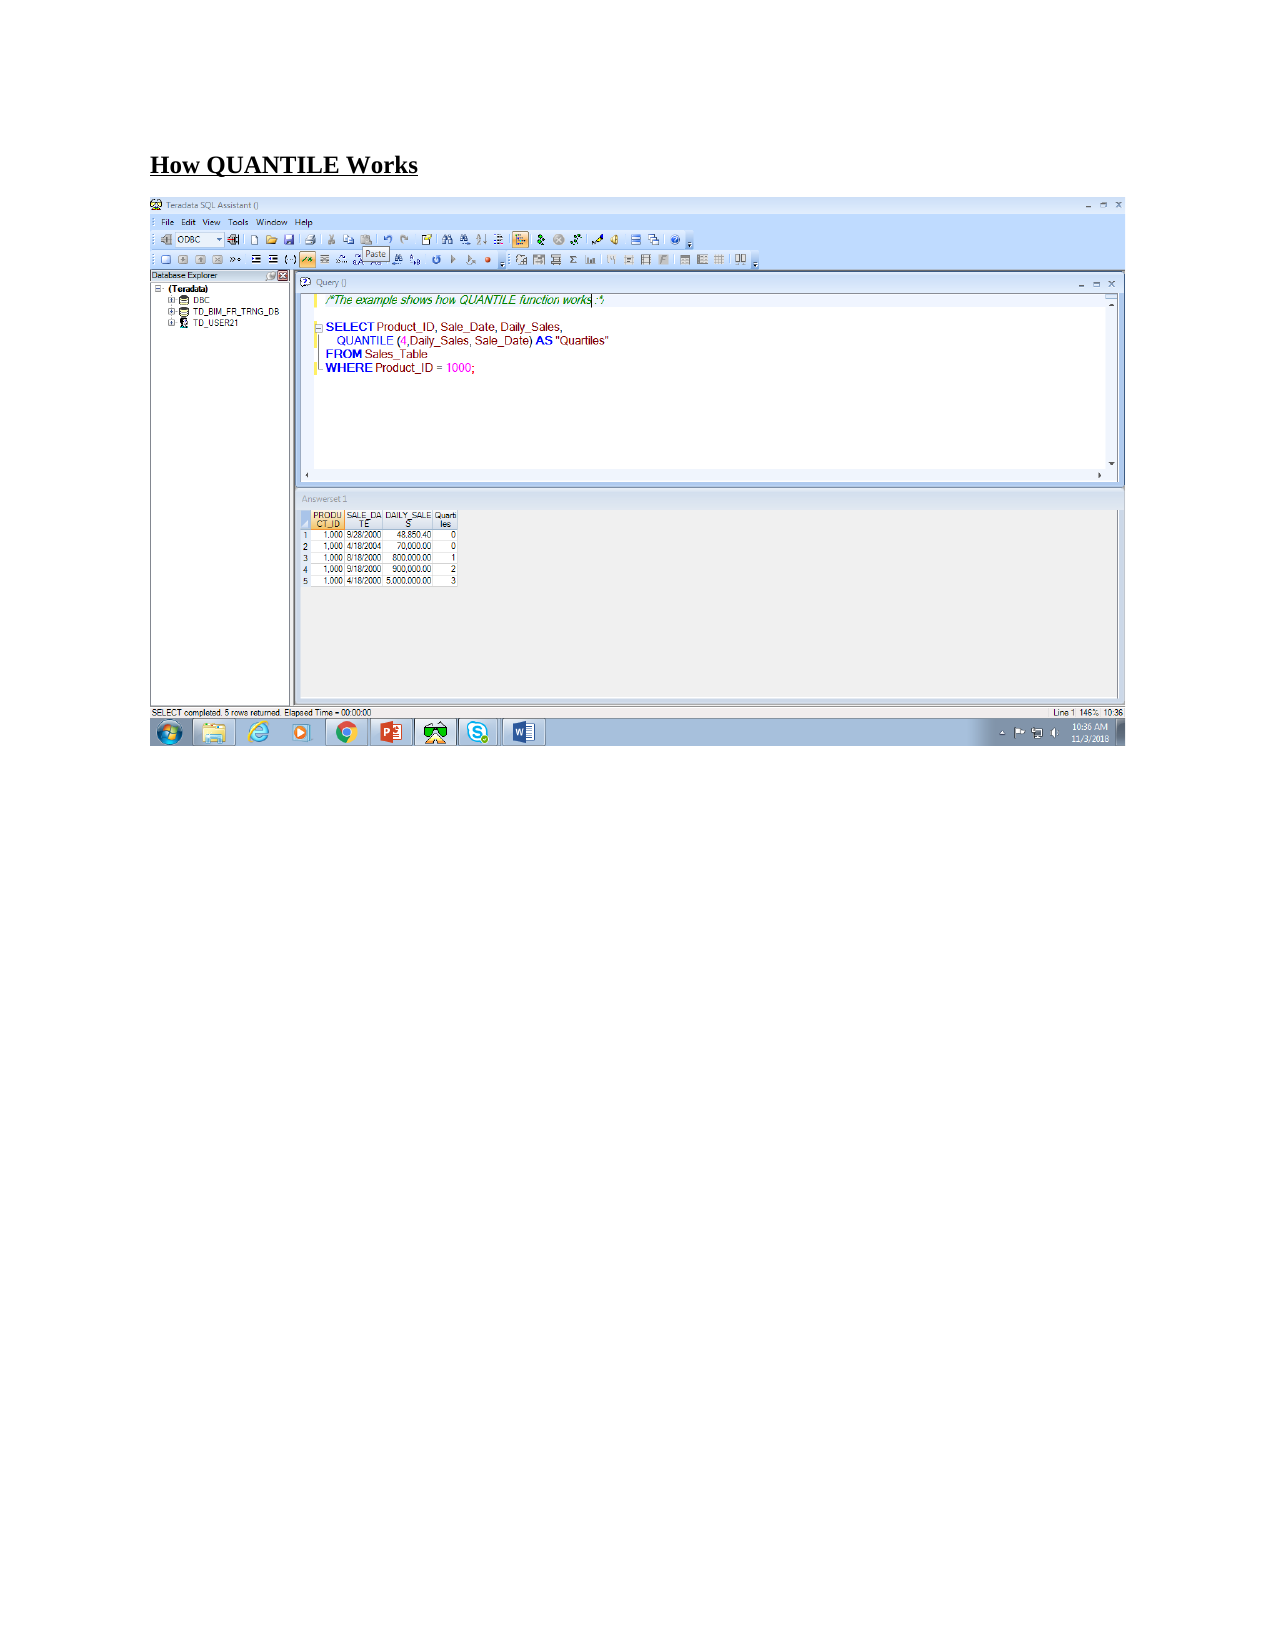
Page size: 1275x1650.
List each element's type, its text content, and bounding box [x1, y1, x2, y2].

text How QUANTILE Works [150, 150, 1125, 179]
picture [150, 197, 1125, 746]
